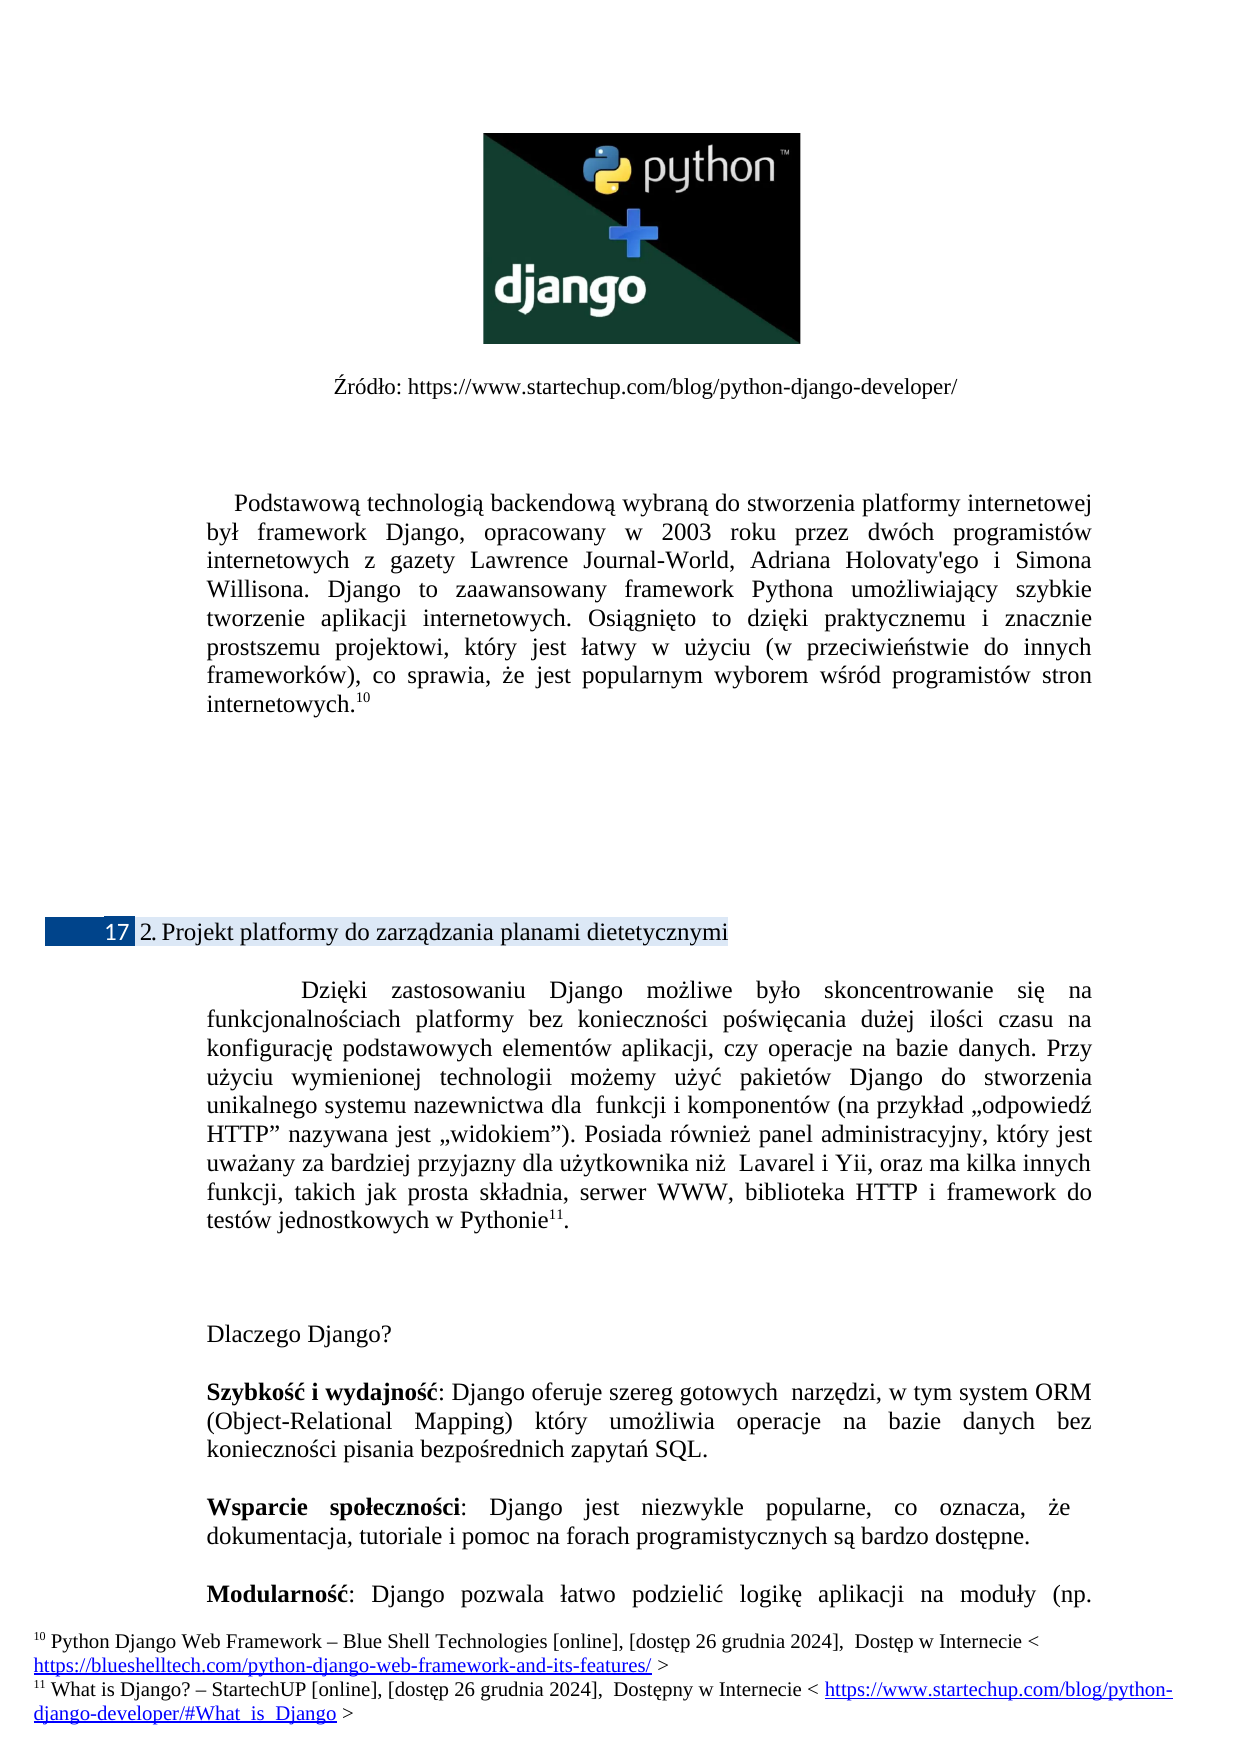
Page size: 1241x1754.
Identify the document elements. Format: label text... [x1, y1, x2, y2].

list Wsparcie społeczności: Django jest niezwykle popularne, co oznacza, że ​​dokumentacja, tutoriale i pomoc na forach programistycznych są bardzo dostępne. [176, 1492, 1093, 1550]
list Dzięki zastosowaniu Django możliwe było skoncentrowanie się na funkcjonalnościach platformy bez konieczności poświęcania dużej ilości czasu na konfigurację podstawowych elementów aplikacji, czy operacje na bazie danych. Przy użyciu wymienionej technologii możemy użyć pakietów Django do stworzenia unikalnego systemu nazewnictwa dla funkcji i komponentów (na przykład „odpowiedź HTTP” nazywana jest „widokiem”). Posiada również panel administracyjny, który jest uważany za bardziej przyjazny dla użytkownika niż Lavarel i Yii, oraz ma kilka innych funkcji, takich jak prosta składnia, serwer WWW, biblioteka HTTP i framework do testów jednostkowych w Pythonie. [176, 976, 1093, 1234]
list Dlaczego Django? [176, 1319, 1093, 1348]
list Podstawową technologią backendową wybraną do stworzenia platformy internetowej był framework Django, opracowany w 2003 roku przez dwóch programistów internetowych z gazety Lawrence Journal-World, Adriana Holovaty'ego i Simona Willisona. Django to zaawansowany framework Pythona umożliwiający szybkie tworzenie aplikacji internetowych. Osiągnięto to dzięki praktycznemu i znacznie prostszemu projektowi, który jest łatwy w użyciu (w przeciwieństwie do innych frameworków), co sprawia, że ​​jest popularnym wyborem wśród programistów stron internetowych. [206, 488, 1093, 718]
text Źródło: https://www.startechup.com/blog/python-django-developer/ [258, 373, 1034, 399]
picture [483, 133, 801, 344]
text 17 2. Projekt platformy do zarządzania planami dietetycznymi [135, 916, 1221, 946]
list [176, 1579, 1093, 1608]
list Szybkość i wydajność: Django oferuje szereg gotowych narzędzi, w tym system ORM (Object-Relational Mapping) który umożliwia operacje na bazie danych bez konieczności pisania bezpośrednich zapytań SQL. [176, 1377, 1093, 1463]
